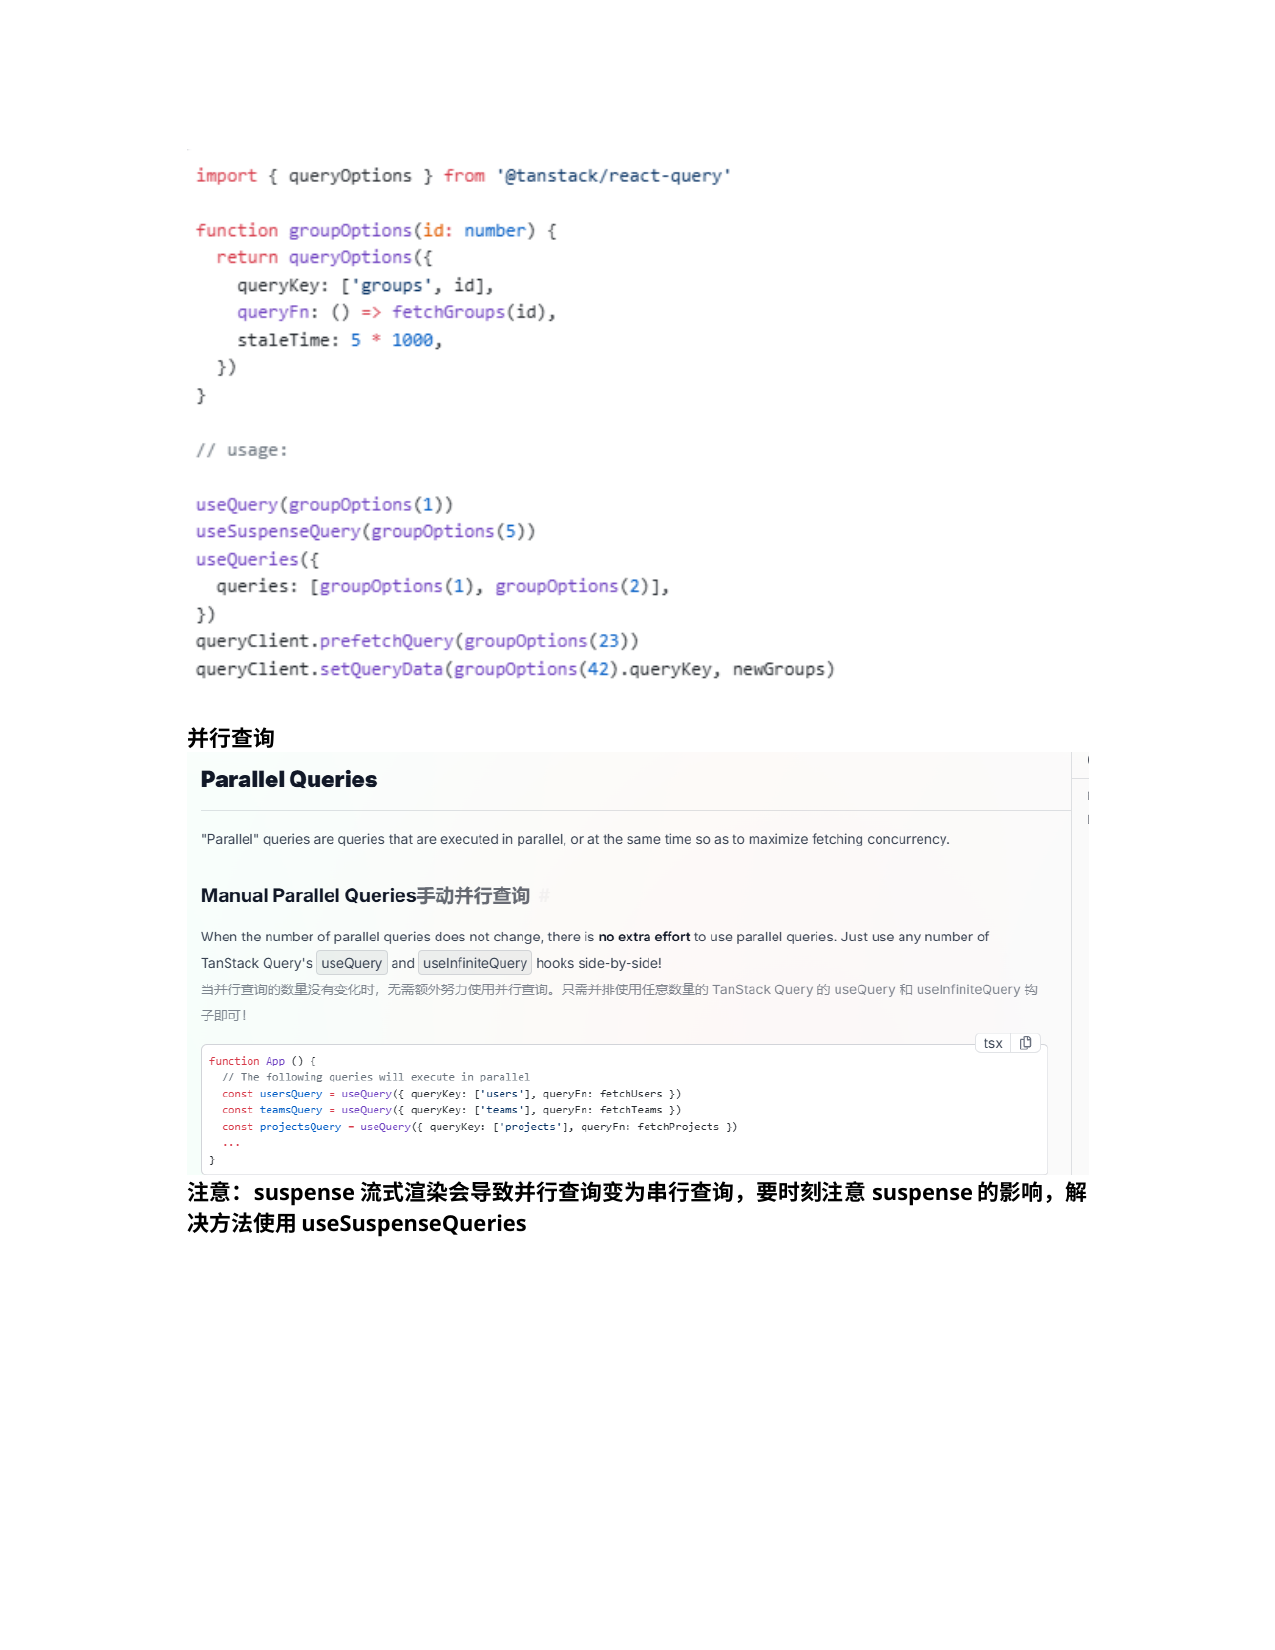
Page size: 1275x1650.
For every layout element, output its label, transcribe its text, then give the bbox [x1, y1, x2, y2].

picture [187, 149, 1049, 691]
text 注意：suspense 流式渲染会导致并行查询变为串行查询，要时刻注意suspense的影响，解决方法使用useSuspenseQueries [187, 1175, 1087, 1238]
text 并行查询 [187, 721, 1087, 752]
picture [187, 752, 1089, 1175]
